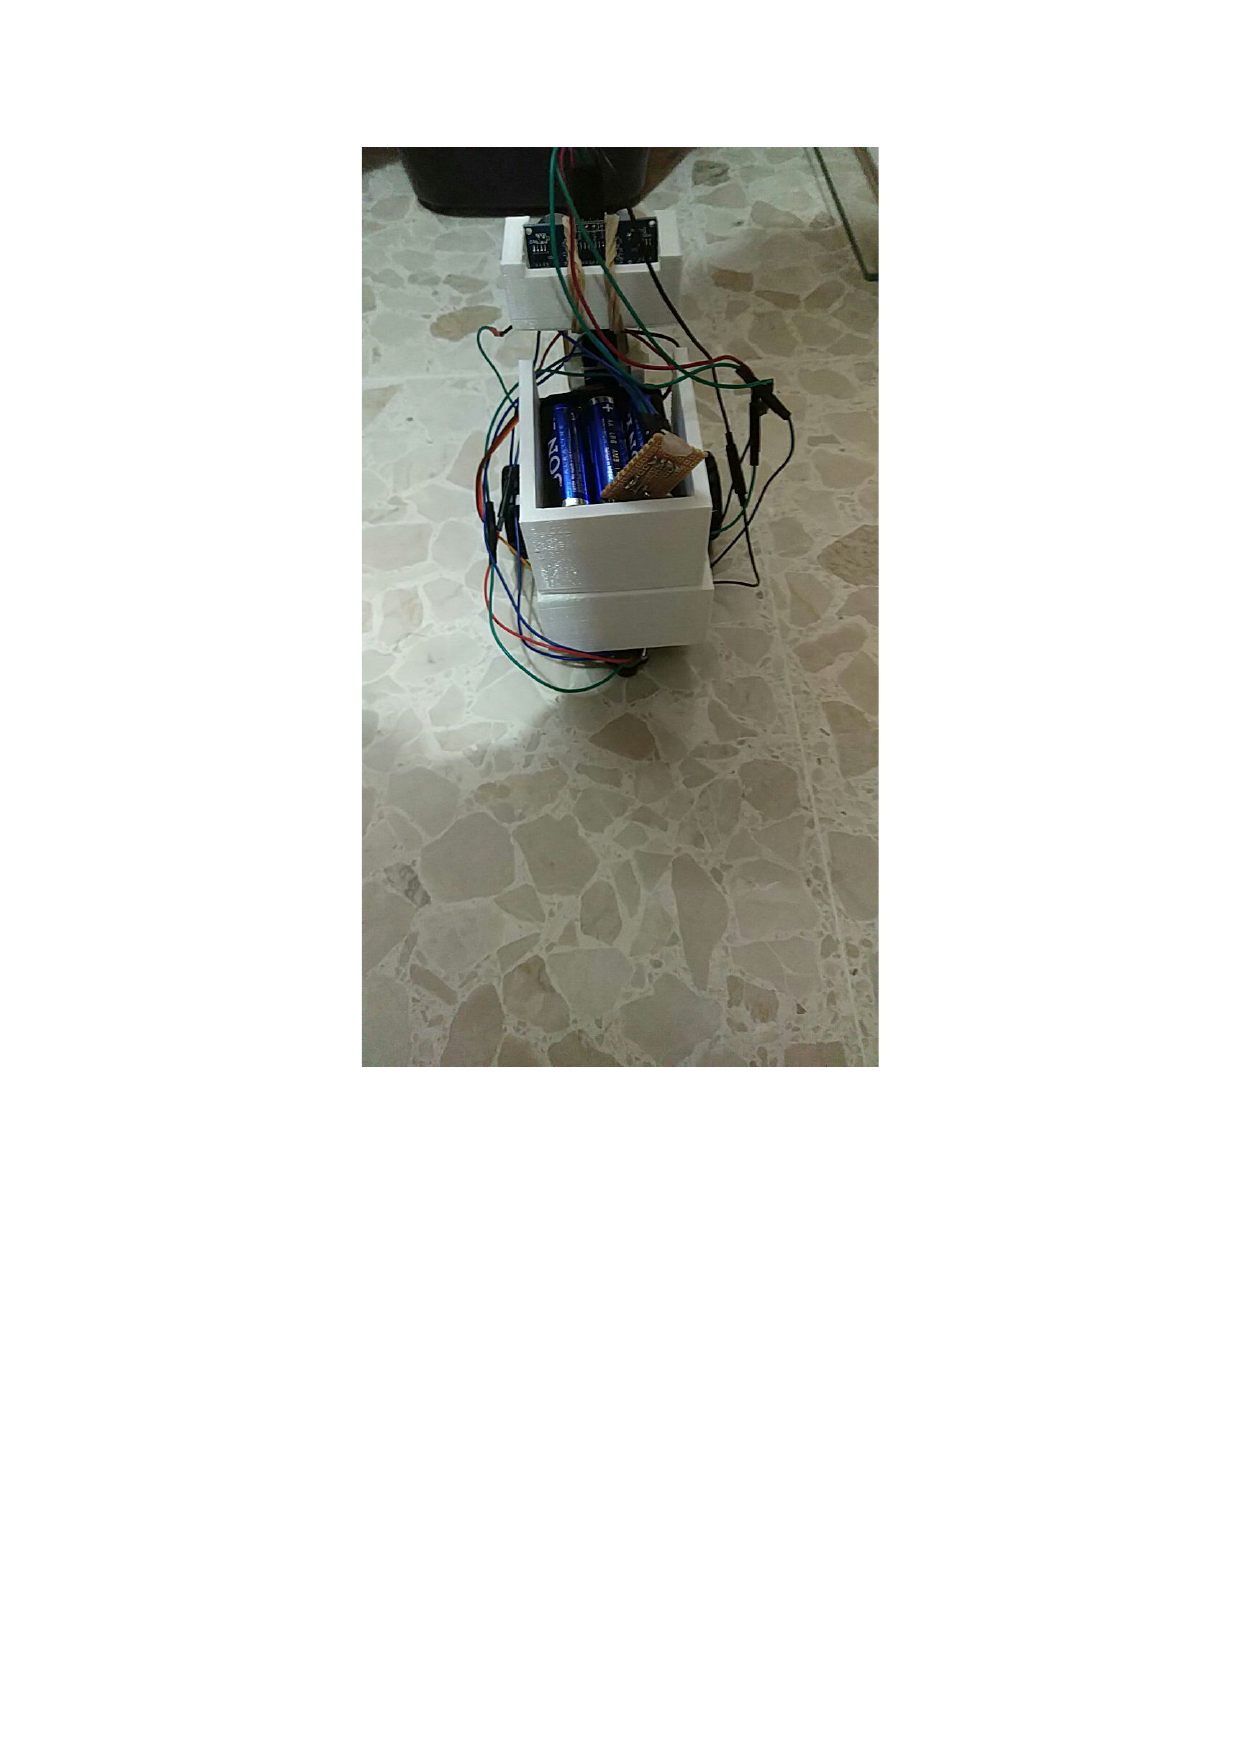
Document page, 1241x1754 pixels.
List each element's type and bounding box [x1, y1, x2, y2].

picture [361, 147, 879, 1067]
